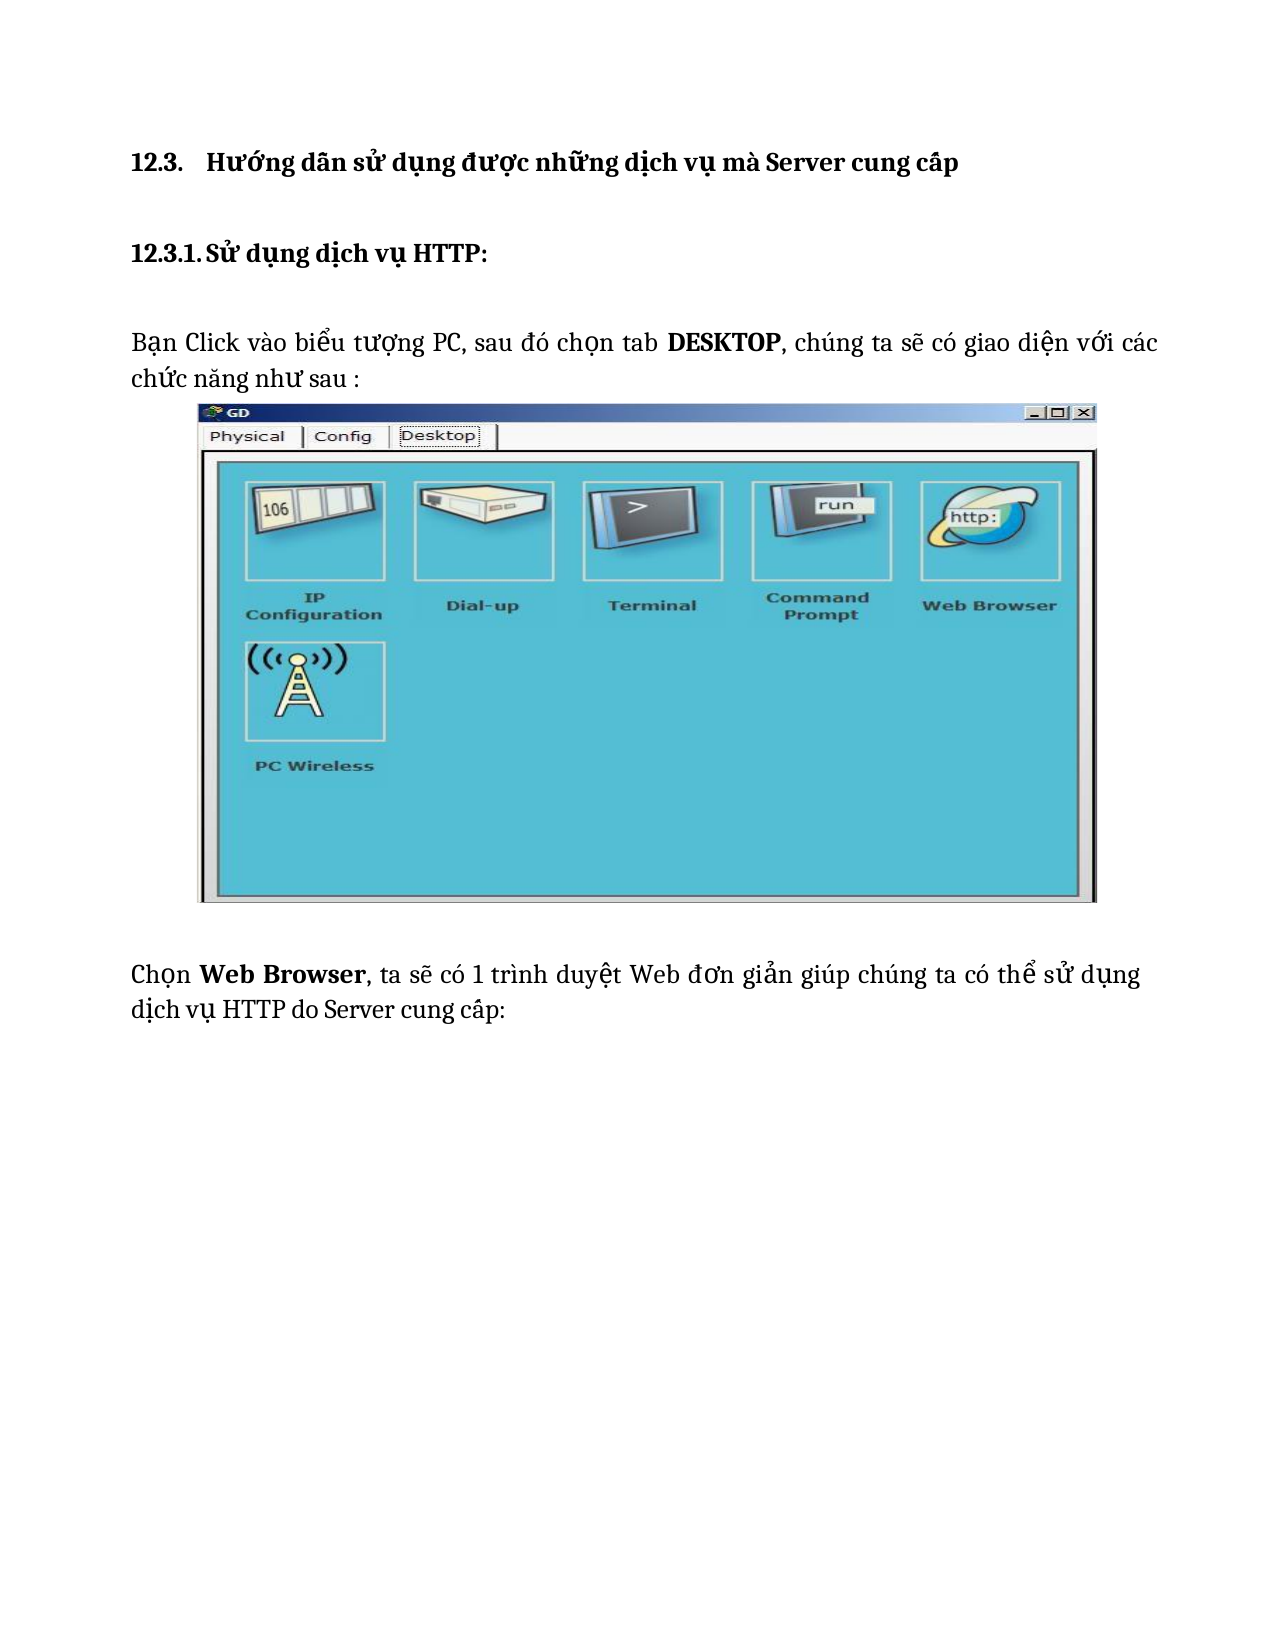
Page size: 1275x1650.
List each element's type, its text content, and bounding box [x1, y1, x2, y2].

list Hướng dẫn sử dụng được những dịch vụ mà Server cung cấp [131, 147, 1158, 178]
text Chọn Web Browser, ta sẽ có 1 trình duyệt Web đơn giản giúp chúng ta có thể sử dụng dịch vụ HTTP do Server cung cấp: [131, 959, 1142, 1026]
list Sử dụng dịch vụ HTTP: [131, 238, 1158, 269]
picture [196, 403, 1098, 903]
text Bạn Click vào biểu tượng PC, sau đó chọn tab DESKTOP, chúng ta sẽ có giao diện với các chức năng như sau : [131, 327, 1158, 394]
